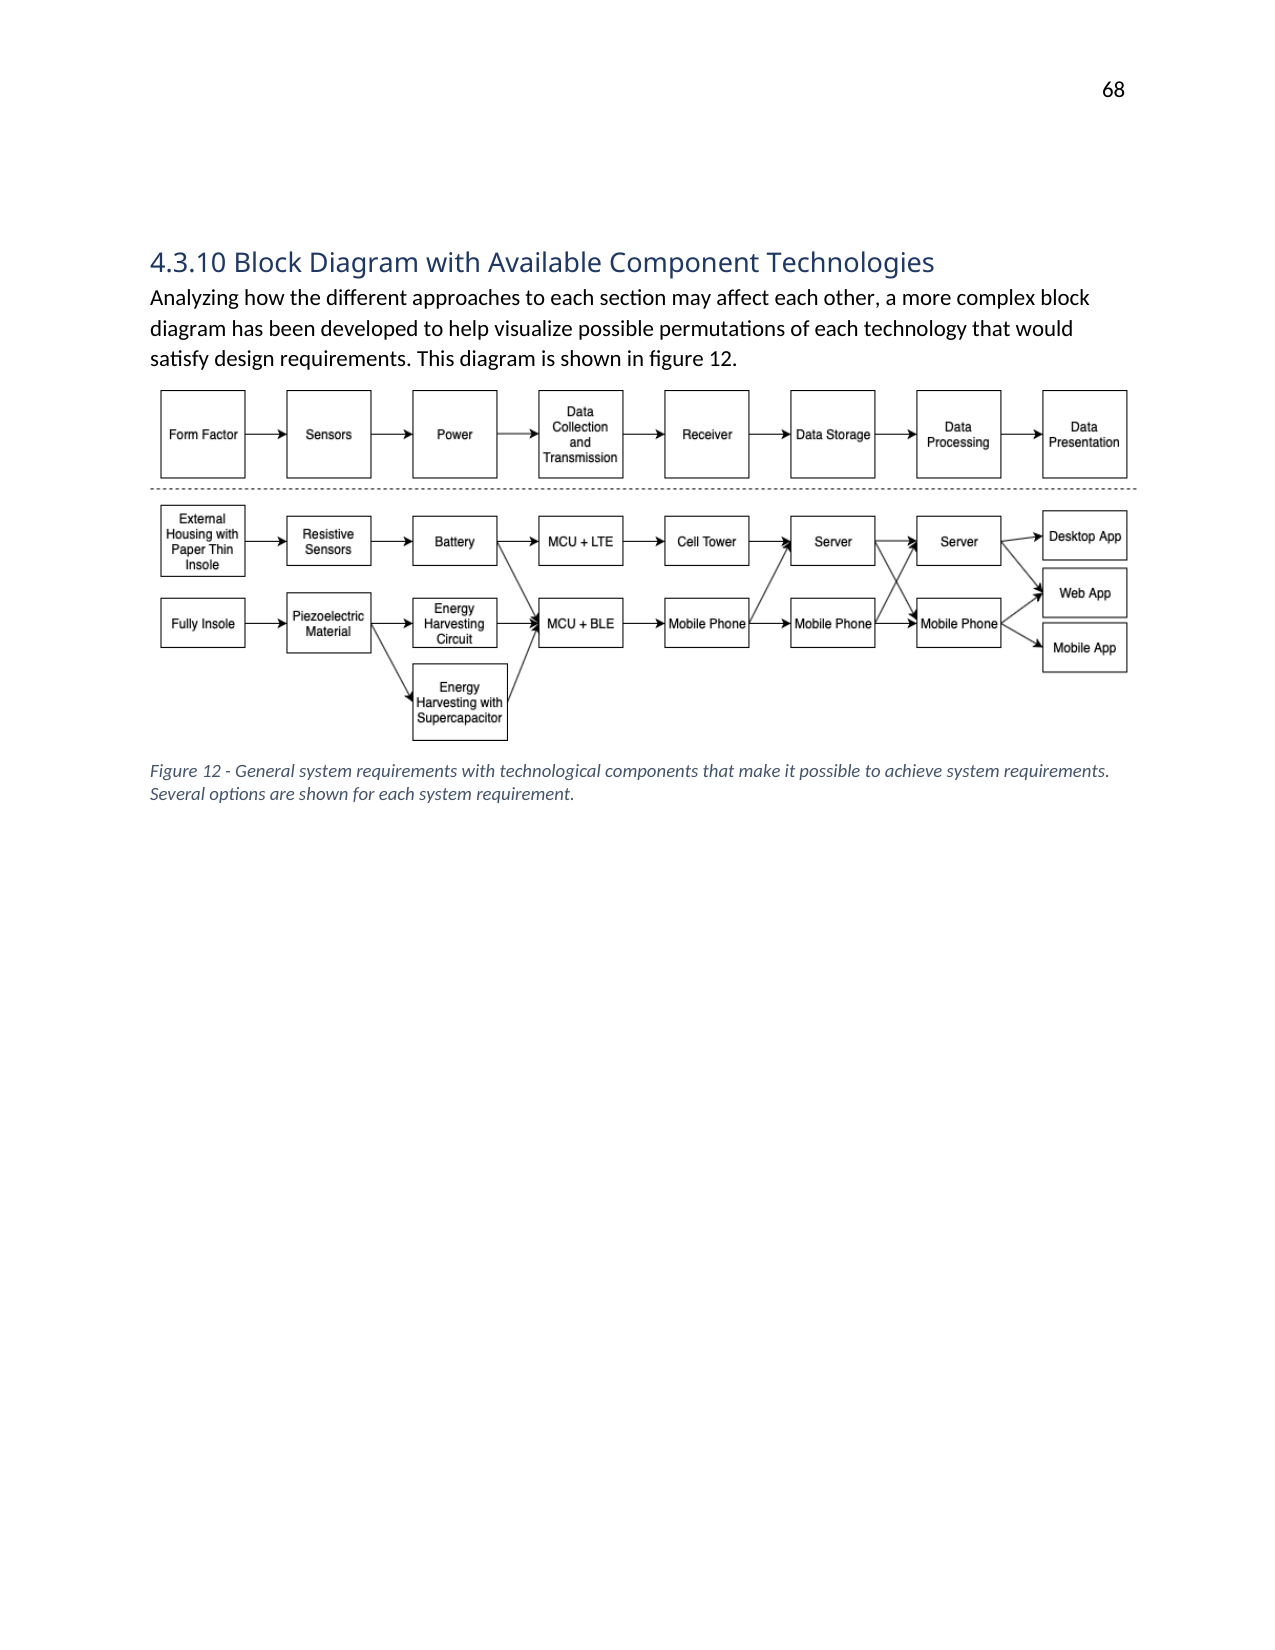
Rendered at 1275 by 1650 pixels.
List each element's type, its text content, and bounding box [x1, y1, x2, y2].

text Figure 12 - General system requirements with technological components that make it possible to achieve system requirements. Several options are shown for each system requirement. [150, 760, 1125, 806]
subtitle 4.3.10 Block Diagram with Available Component Technologies [150, 244, 1125, 281]
picture [150, 390, 1138, 741]
text Analyzing how the different approaches to each section may affect each other, a more complex block diagram has been developed to help visualize possible permutations of each technology that would satisfy design requirements. This diagram is shown in figure 12. [150, 283, 1125, 372]
